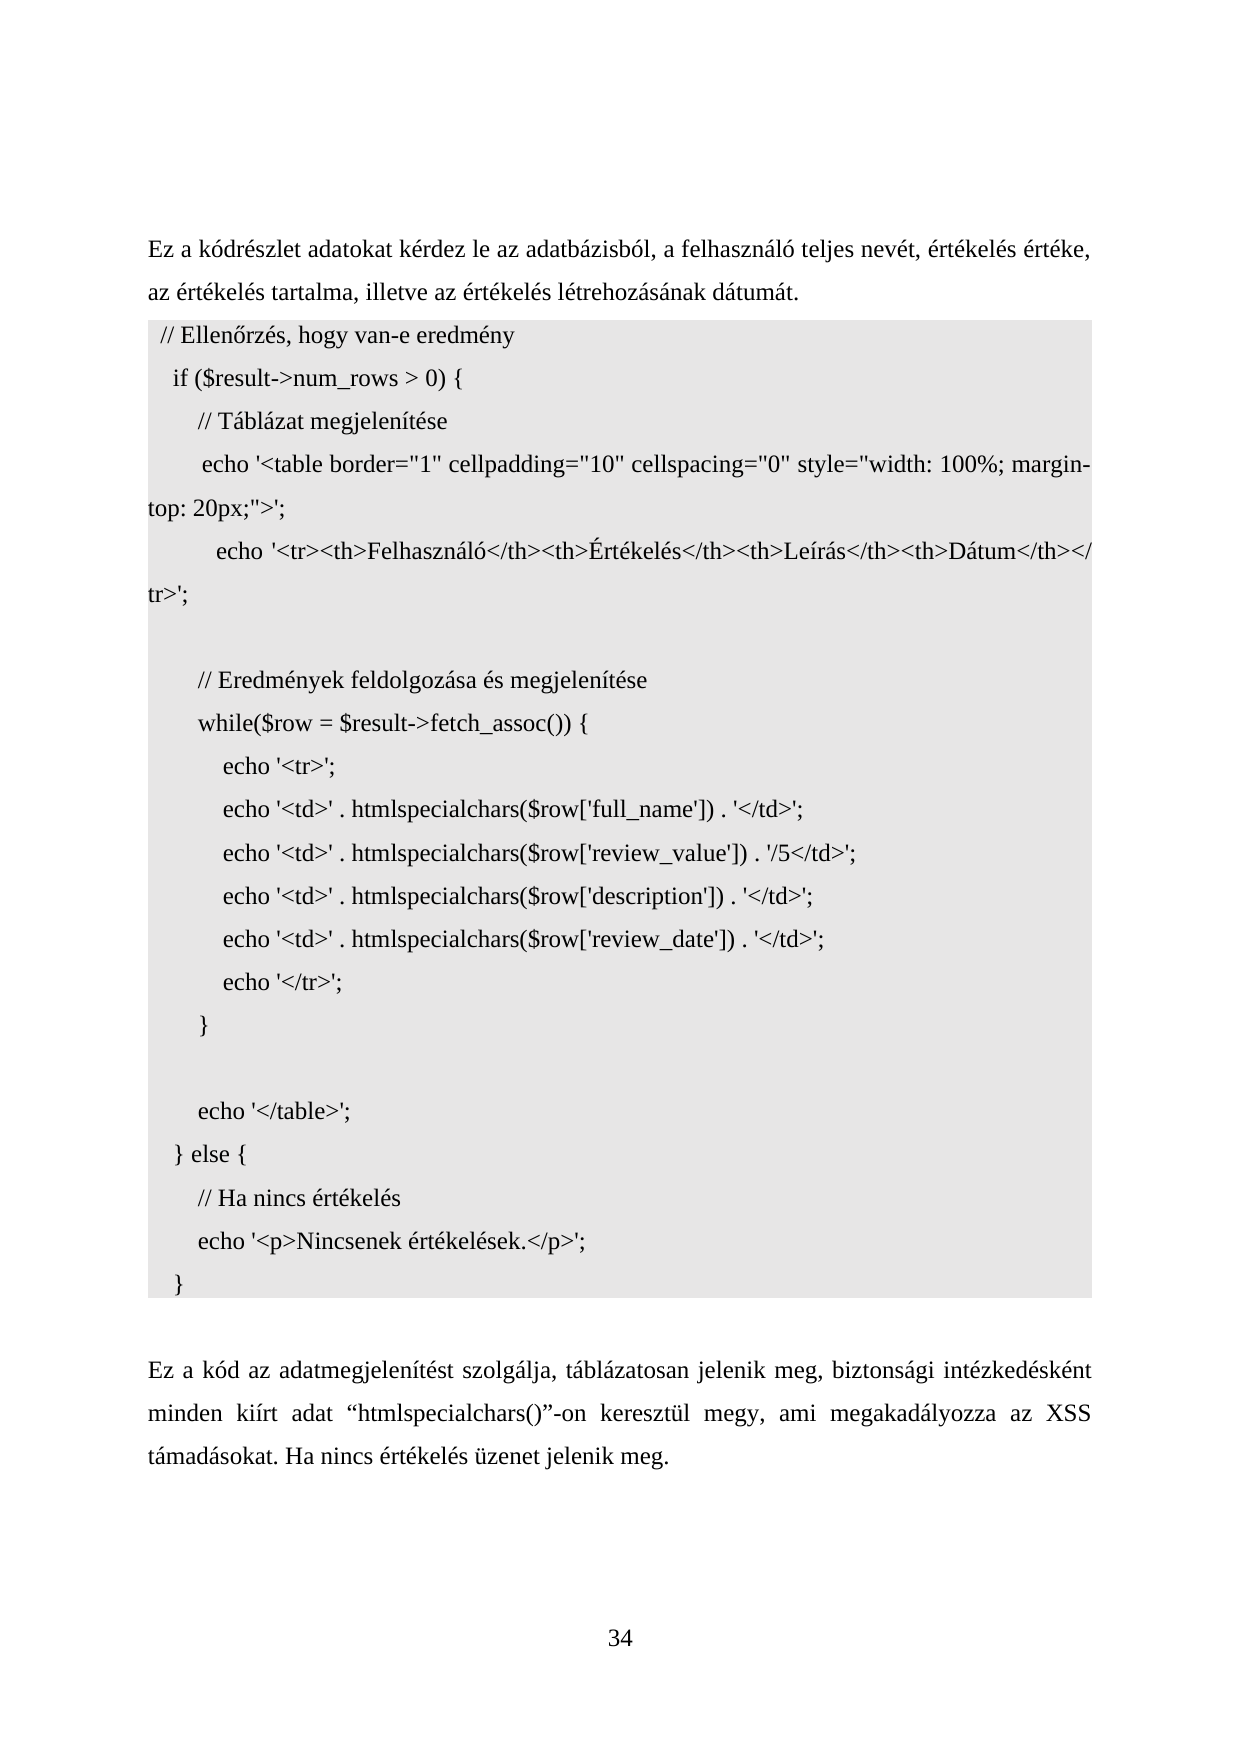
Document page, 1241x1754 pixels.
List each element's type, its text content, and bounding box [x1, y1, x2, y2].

text Ez a kód az adatmegjelenítést szolgálja, táblázatosan jelenik meg, biztonsági intézkedésként minden kiírt adat “htmlspecialchars()”-on keresztül megy, ami megakadályozza az XSS támadásokat. Ha nincs értékelés üzenet jelenik meg. [148, 1355, 1092, 1470]
text Ez a kódrészlet adatokat kérdez le az adatbázisból, a felhasználó teljes nevét, értékelés értéke, az értékelés tartalma, illetve az értékelés létrehozásának dátumát. [148, 234, 1092, 306]
text echo '<td>' . htmlspecialchars($row['full_name']) . '</td>'; [148, 794, 1092, 823]
text echo '</tr>'; [148, 967, 1092, 996]
text // Ha nincs értékelés [148, 1183, 1092, 1211]
text if ($result->num_rows > 0) { [148, 363, 1092, 392]
text // Eredmények feldolgozása és megjelenítése [148, 665, 1092, 694]
text } else { [148, 1139, 1092, 1168]
text // Ellenőrzés, hogy van-e eredmény [148, 320, 1092, 349]
text echo '<td>' . htmlspecialchars($row['review_date']) . '</td>'; [148, 924, 1092, 953]
text echo '<p>Nincsenek értékelések.</p>'; [148, 1226, 1092, 1254]
text echo '<tr>'; [148, 751, 1092, 780]
text } [148, 1010, 1092, 1039]
text } [148, 1269, 1092, 1298]
text echo '<td>' . htmlspecialchars($row['review_value']) . '/5</td>'; [148, 838, 1092, 866]
text echo '<td>' . htmlspecialchars($row['description']) . '</td>'; [148, 881, 1092, 909]
text echo '</table>'; [148, 1096, 1092, 1125]
text while($row = $result->fetch_assoc()) { [148, 708, 1092, 737]
text echo '<tr><th>Felhasználó</th><th>Értékelés</th><th>Leírás</th><th>Dátum</th></tr>'; [148, 536, 1092, 608]
text // Táblázat megjelenítése [148, 406, 1092, 435]
text echo '<table border="1" cellpadding="10" cellspacing="0" style="width: 100%; margin-top: 20px;">'; [148, 449, 1092, 521]
